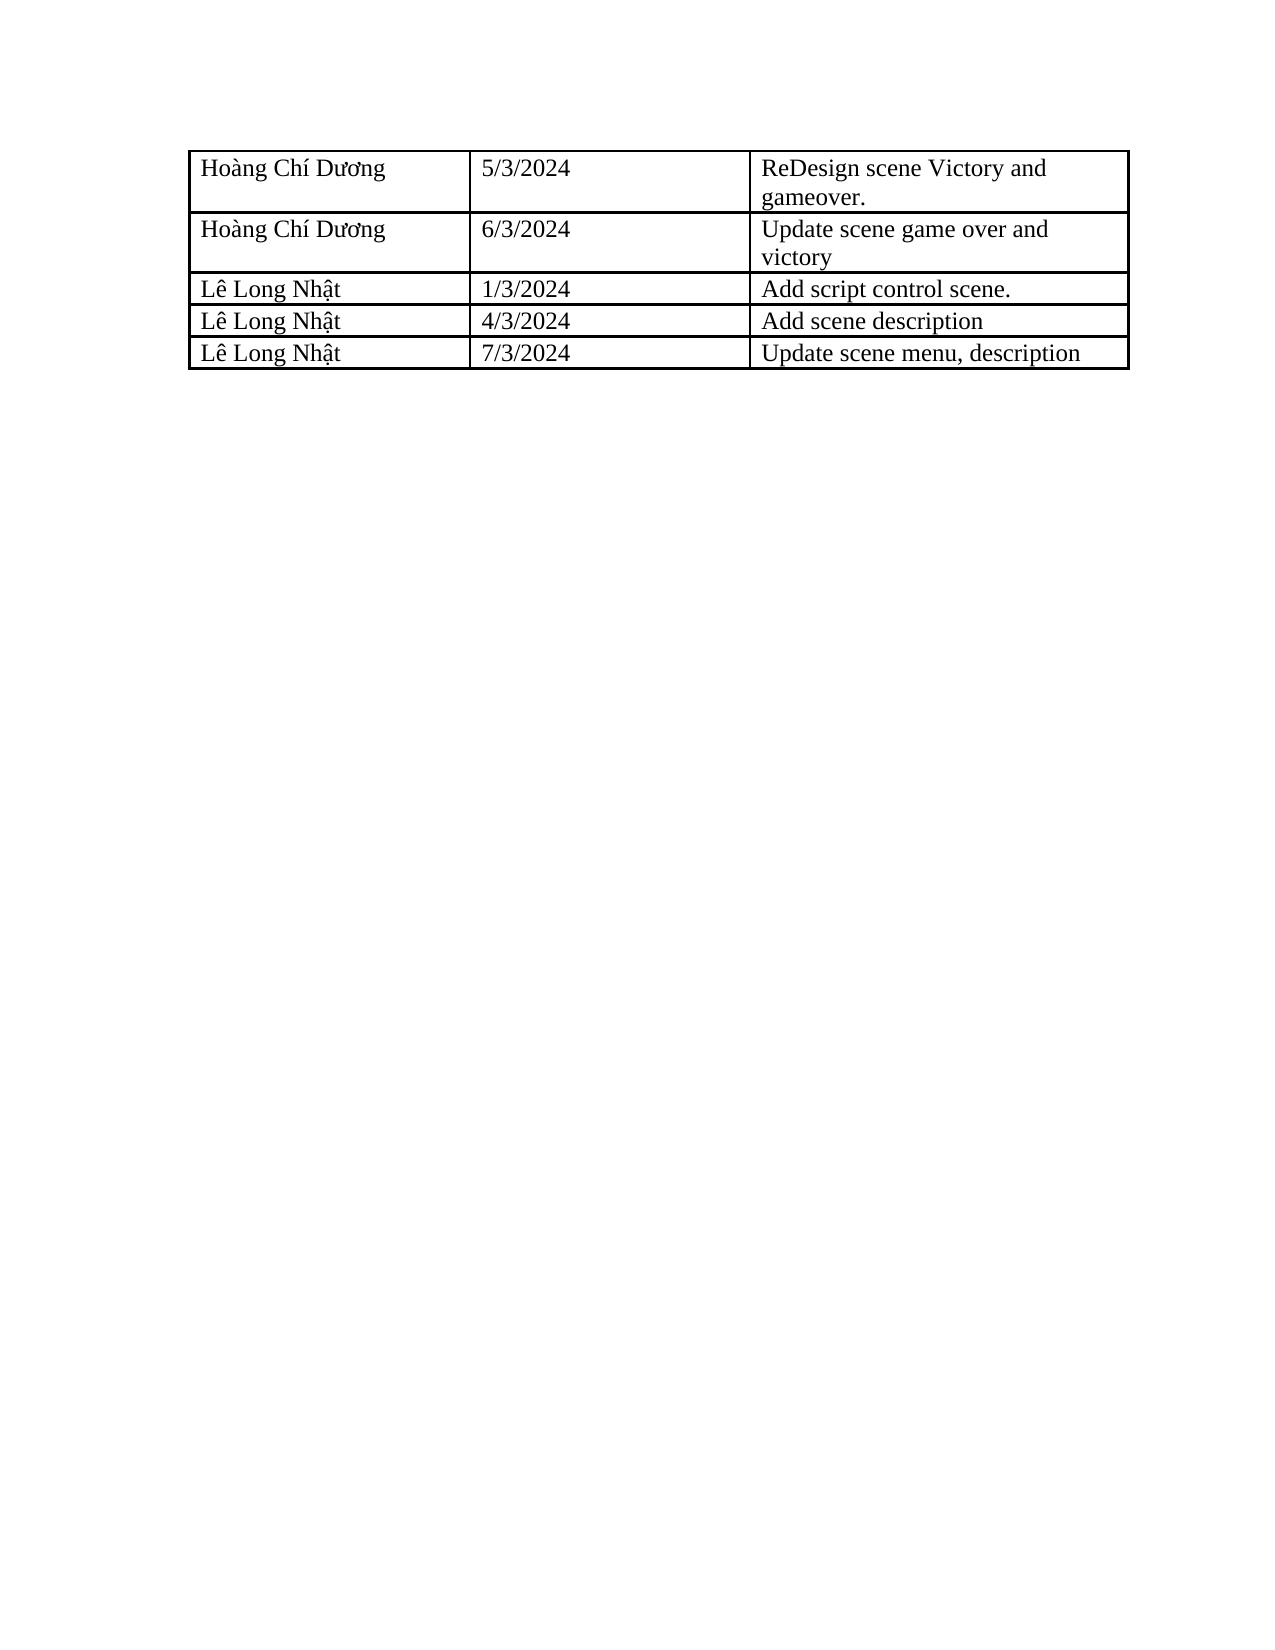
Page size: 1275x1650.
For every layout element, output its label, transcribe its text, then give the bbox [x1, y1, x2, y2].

table_cell 1/3/2024 [471, 274, 749, 303]
table_cell Update scene menu, description [751, 338, 1127, 367]
table_cell 5/3/2024 [471, 152, 749, 211]
table_cell Lê Long Nhật [191, 274, 469, 303]
table_cell Lê Long Nhật [191, 338, 469, 367]
table_cell 7/3/2024 [471, 338, 749, 367]
table_cell Add script control scene. [751, 274, 1127, 303]
table_cell ReDesign scene Victory and gameover. [751, 152, 1127, 211]
table_cell Hoàng Chí Dương [191, 214, 469, 271]
table_cell Lê Long Nhật [191, 306, 469, 335]
table_cell 4/3/2024 [471, 306, 749, 335]
table_cell 6/3/2024 [471, 214, 749, 271]
table_cell Add scene description [751, 306, 1127, 335]
table_cell Update scene game over and victory [751, 214, 1127, 271]
table_cell Hoàng Chí Dương [191, 152, 469, 211]
